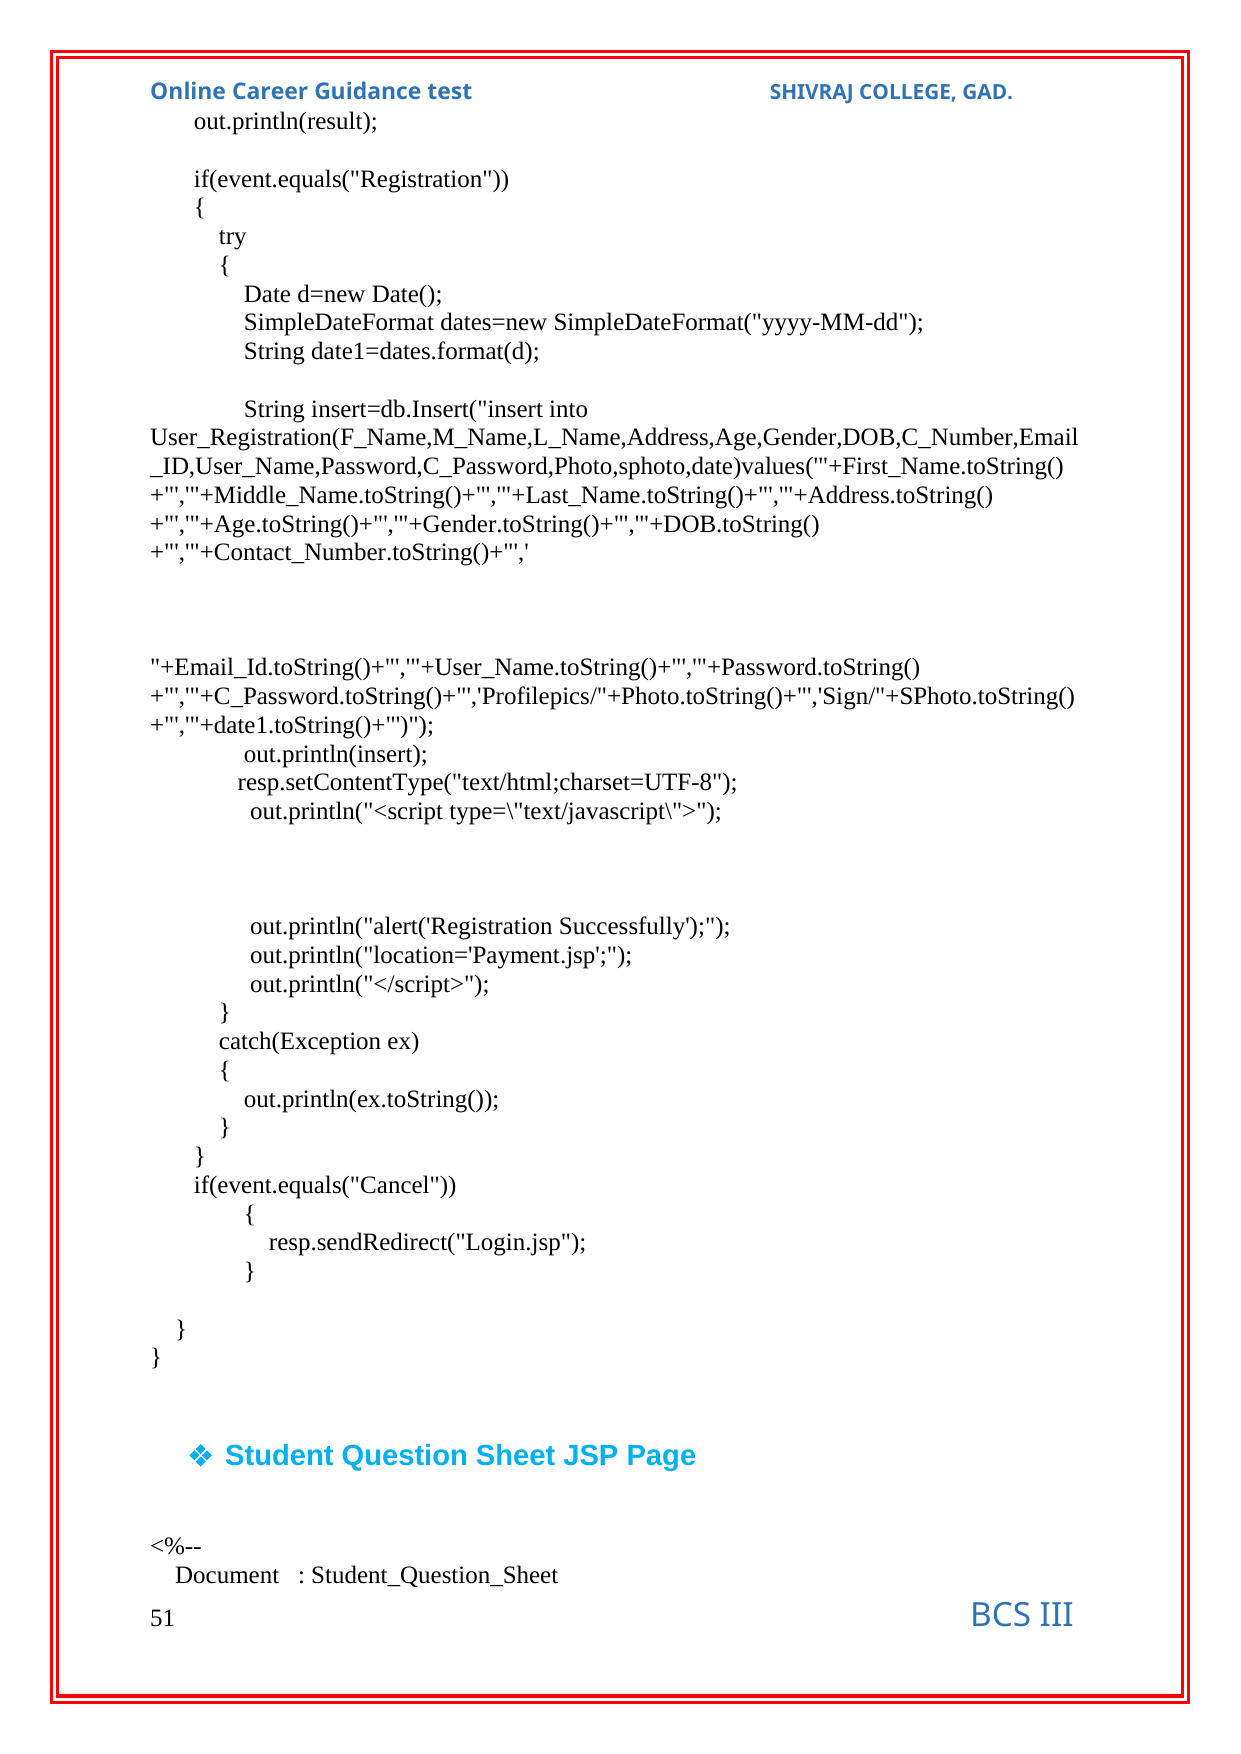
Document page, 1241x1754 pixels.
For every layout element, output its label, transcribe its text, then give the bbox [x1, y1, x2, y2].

text Date d=new Date(); [150, 279, 1090, 307]
text String date1=dates.format(d); [150, 336, 1090, 365]
text { [150, 1055, 1090, 1084]
text out.println(insert); [150, 739, 1090, 767]
text String insert=db.Insert("insert into User_Registration(F_Name,M_Name,L_Name,Address,Age,Gender,DOB,C_Number,Email_ID,User_Name,Password,C_Password,Photo,sphoto,date)values('"+First_Name.toString()+"','"+Middle_Name.toString()+"','"+Last_Name.toString()+"','"+Address.toString()+"','"+Age.toString()+"','"+Gender.toString()+"','"+DOB.toString()+"','"+Contact_Number.toString()+"',' [150, 394, 1090, 566]
text } [150, 1256, 1090, 1285]
text resp.setContentType("text/html;charset=UTF-8"); [150, 767, 1090, 796]
text SimpleDateFormat dates=new SimpleDateFormat("yyyy-MM-dd"); [150, 307, 1090, 336]
text try [150, 221, 1090, 250]
text "+Email_Id.toString()+"','"+User_Name.toString()+"','"+Password.toString()+"','"+C_Password.toString()+"','Profilepics/"+Photo.toString()+"','Sign/"+SPhoto.toString()+"','"+date1.toString()+"')"); [150, 652, 1090, 739]
text resp.sendRedirect("Login.jsp"); [150, 1227, 1090, 1256]
text out.println("<script type=\"text/javascript\">"); [150, 796, 1090, 825]
text } [150, 997, 1090, 1026]
text } [150, 1112, 1090, 1141]
text } [150, 1342, 1090, 1371]
text if(event.equals("Cancel")) [150, 1170, 1090, 1199]
text } [150, 1141, 1090, 1170]
text out.println("location='Payment.jsp';"); [150, 940, 1090, 969]
text out.println("</script>"); [150, 969, 1090, 997]
text out.println(ex.toString()); [150, 1084, 1090, 1112]
text <%-- [150, 1531, 1090, 1560]
text out.println("alert('Registration Successfully');"); [150, 911, 1090, 940]
text catch(Exception ex) [150, 1026, 1090, 1055]
text { [150, 250, 1090, 279]
text { [150, 192, 1090, 221]
list Student Question Sheet JSP Page [187, 1438, 1090, 1472]
text { [150, 1199, 1090, 1227]
text Document : Student_Question_Sheet [150, 1560, 1090, 1589]
text } [150, 1314, 1090, 1342]
text if(event.equals("Registration")) [150, 164, 1090, 192]
text out.println(result); [150, 106, 1090, 135]
